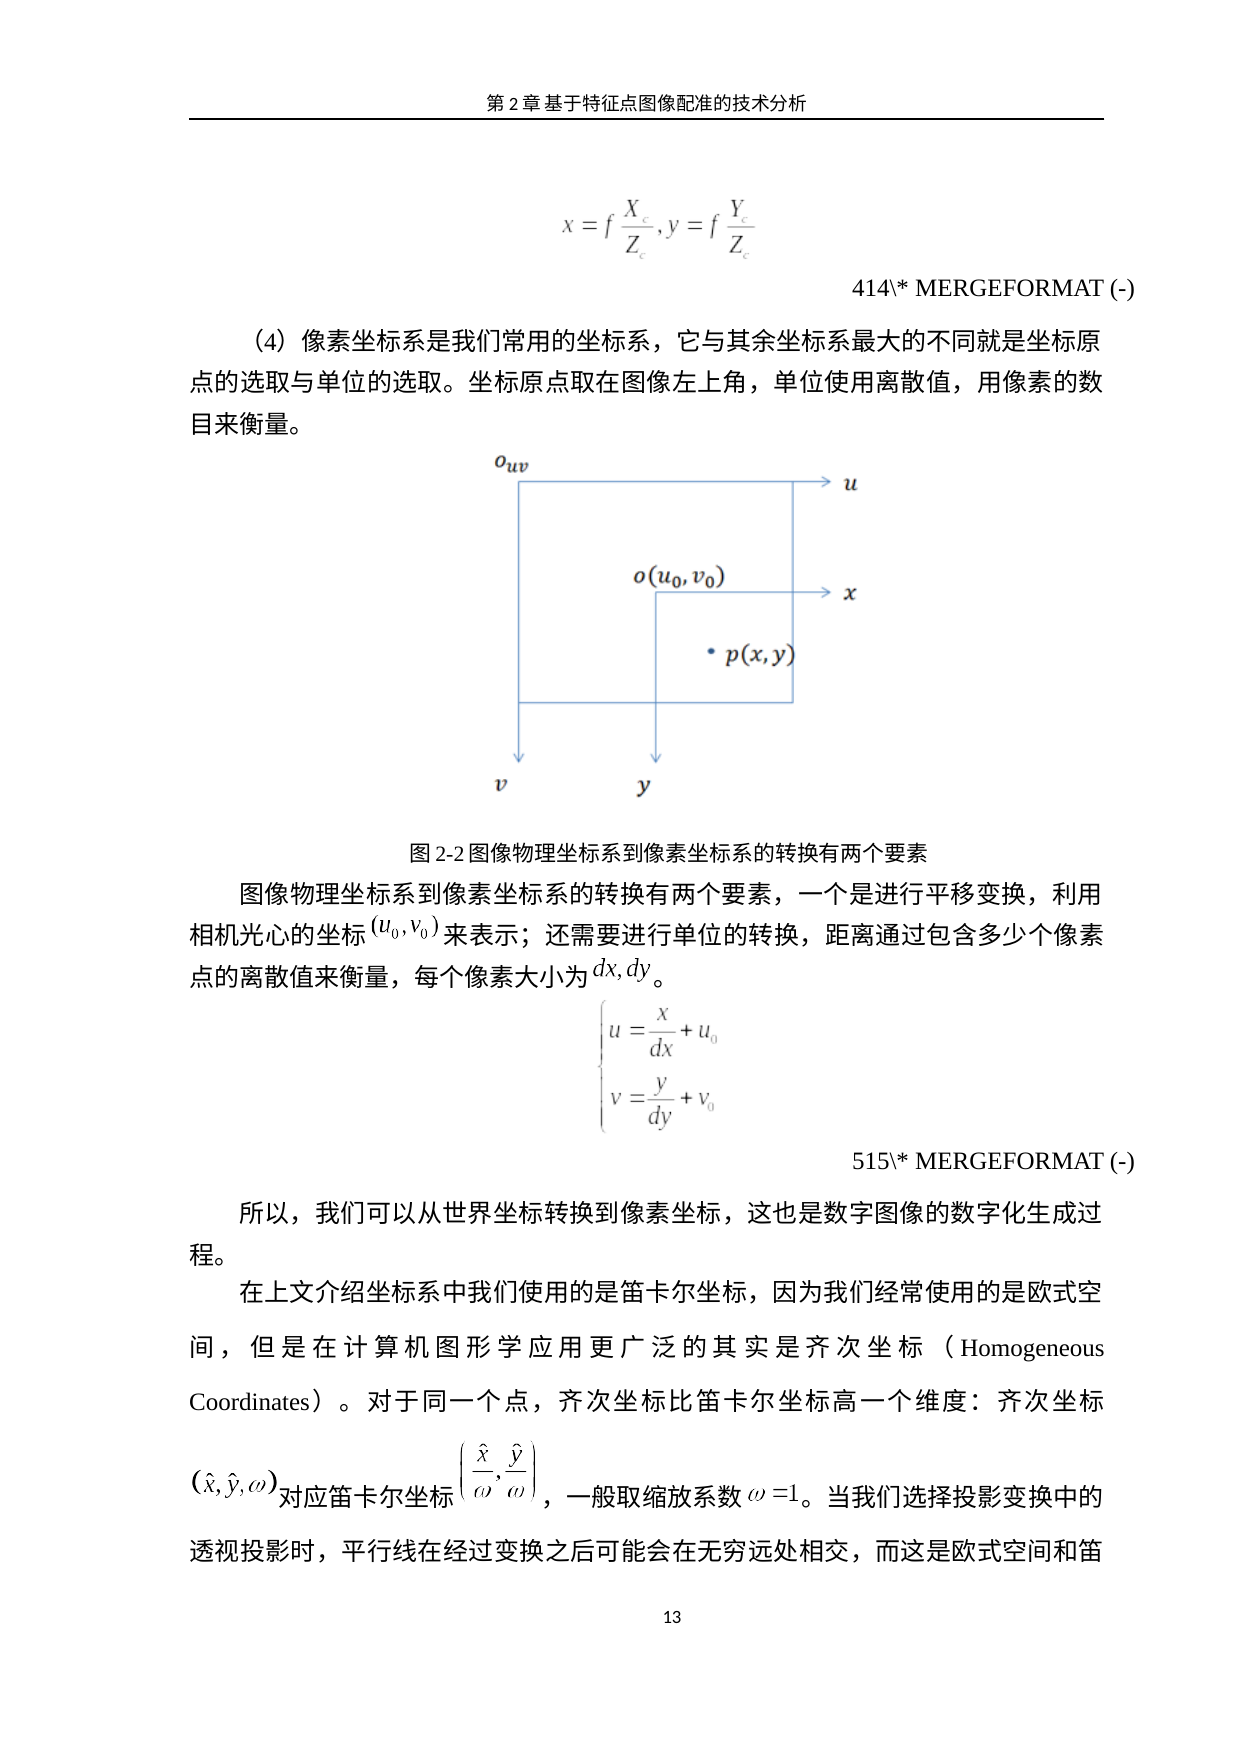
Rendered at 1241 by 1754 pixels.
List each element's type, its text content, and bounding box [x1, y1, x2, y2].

text 图2-2图像物理坐标系到像素坐标系的转换有两个要素 [189, 828, 1104, 870]
text （4）像素坐标系是我们常用的坐标系，它与其余坐标系最大的不同就是坐标原点的选取与单位的选取。坐标原点取在图像左上角，单位使用离散值，用像素的数目来衡量。 [189, 317, 1104, 442]
picture [478, 441, 865, 814]
text 所以，我们可以从世界坐标转换到像素坐标，这也是数字图像的数字化生成过程。 [189, 1189, 1104, 1273]
text 图像物理坐标系到像素坐标系的转换有两个要素，一个是进行平移变换，利用相机光心的坐标来表示；还需要进行单位的转换，距离通过包含多少个像素点的离散值来衡量，每个像素大小为。 [189, 870, 1104, 995]
